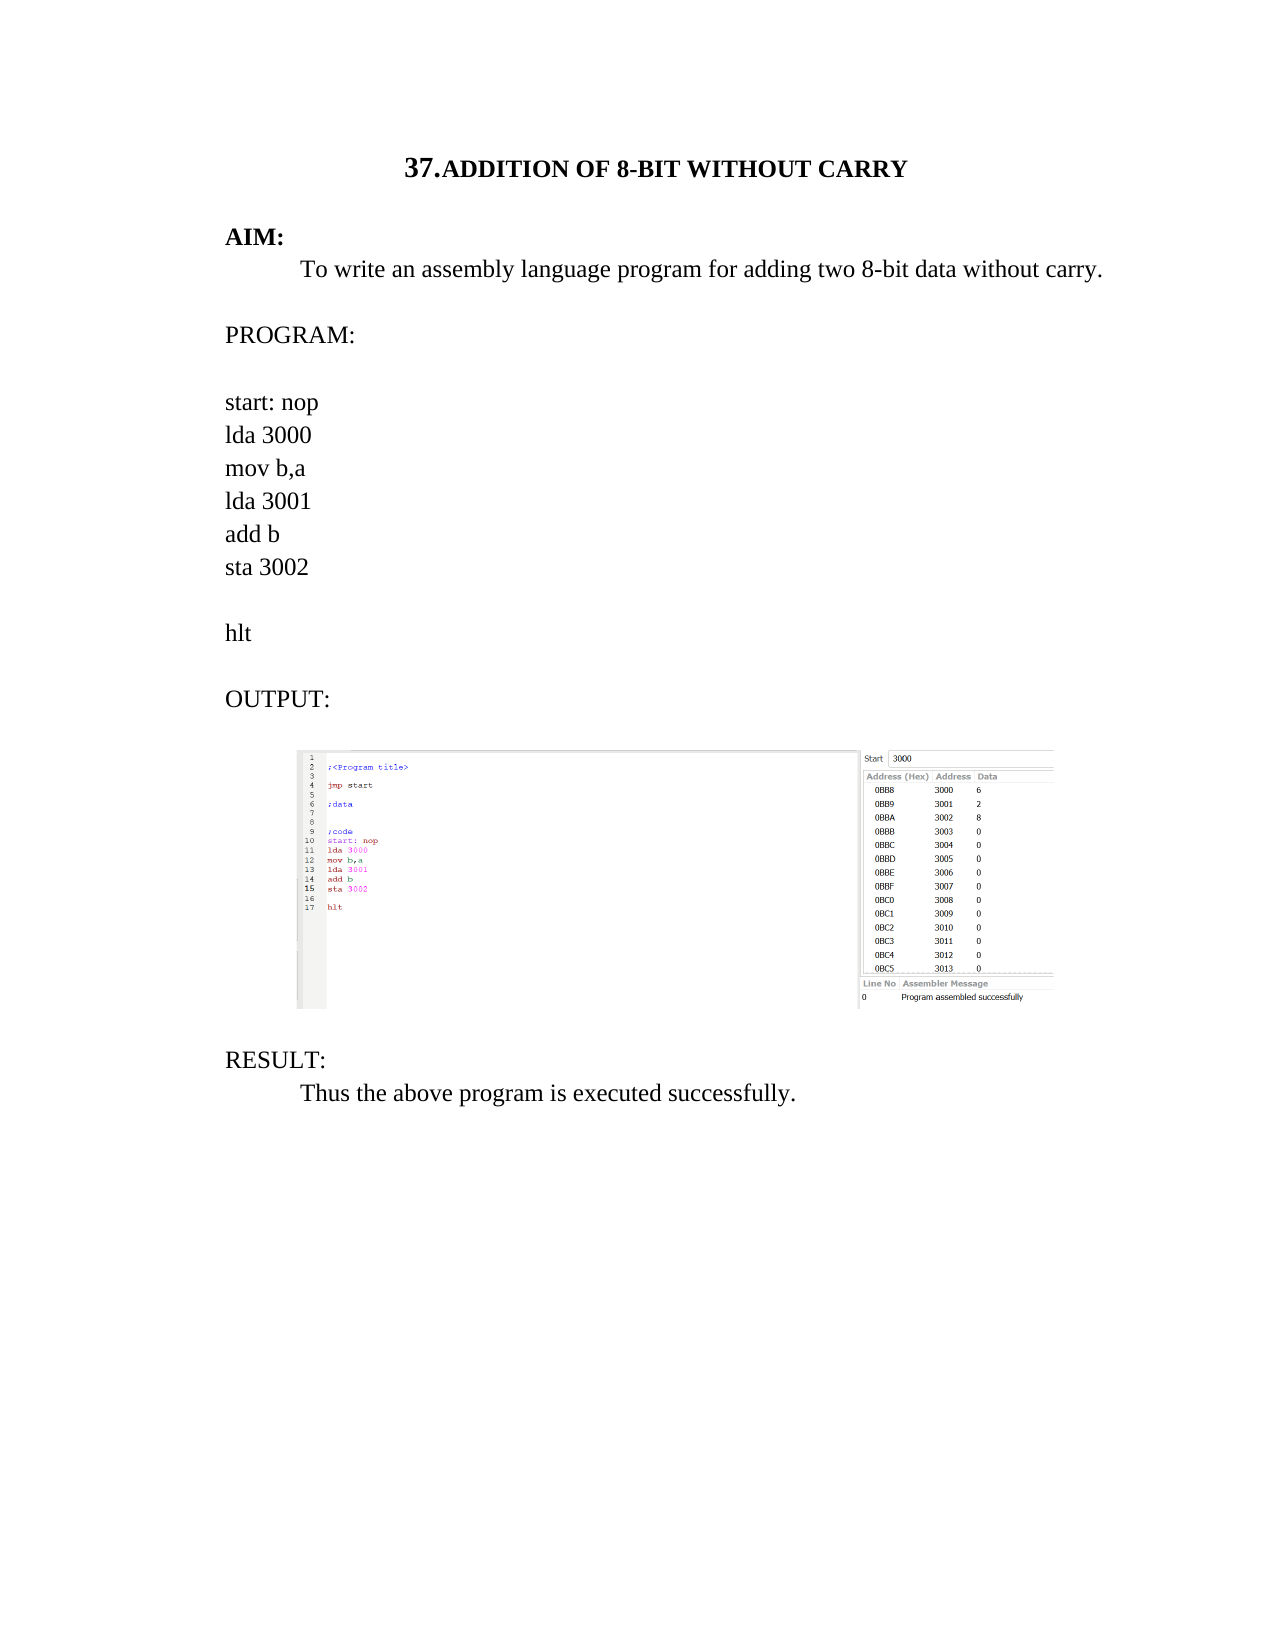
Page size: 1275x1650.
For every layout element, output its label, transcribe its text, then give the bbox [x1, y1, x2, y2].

list To write an assembly language program for adding two 8-bit data without carry. [225, 254, 1125, 283]
list lda 3000 [225, 420, 1125, 448]
list add b [225, 519, 1125, 547]
list ADDITION OF 8-BIT WITHOUT CARRY [187, 150, 1125, 183]
list mov b,a [225, 453, 1125, 481]
list Thus the above program is executed successfully. [225, 1078, 1125, 1107]
list RESULT: [225, 1045, 1125, 1074]
list sta 3002 [225, 552, 1125, 581]
list hlt [225, 618, 1125, 647]
list OUTPUT: [225, 684, 1125, 713]
list lda 3001 [225, 486, 1125, 514]
picture [296, 750, 1054, 1009]
list start: nop [225, 387, 1125, 415]
list PROGRAM: [225, 321, 1125, 349]
list AIM: [225, 222, 1125, 250]
